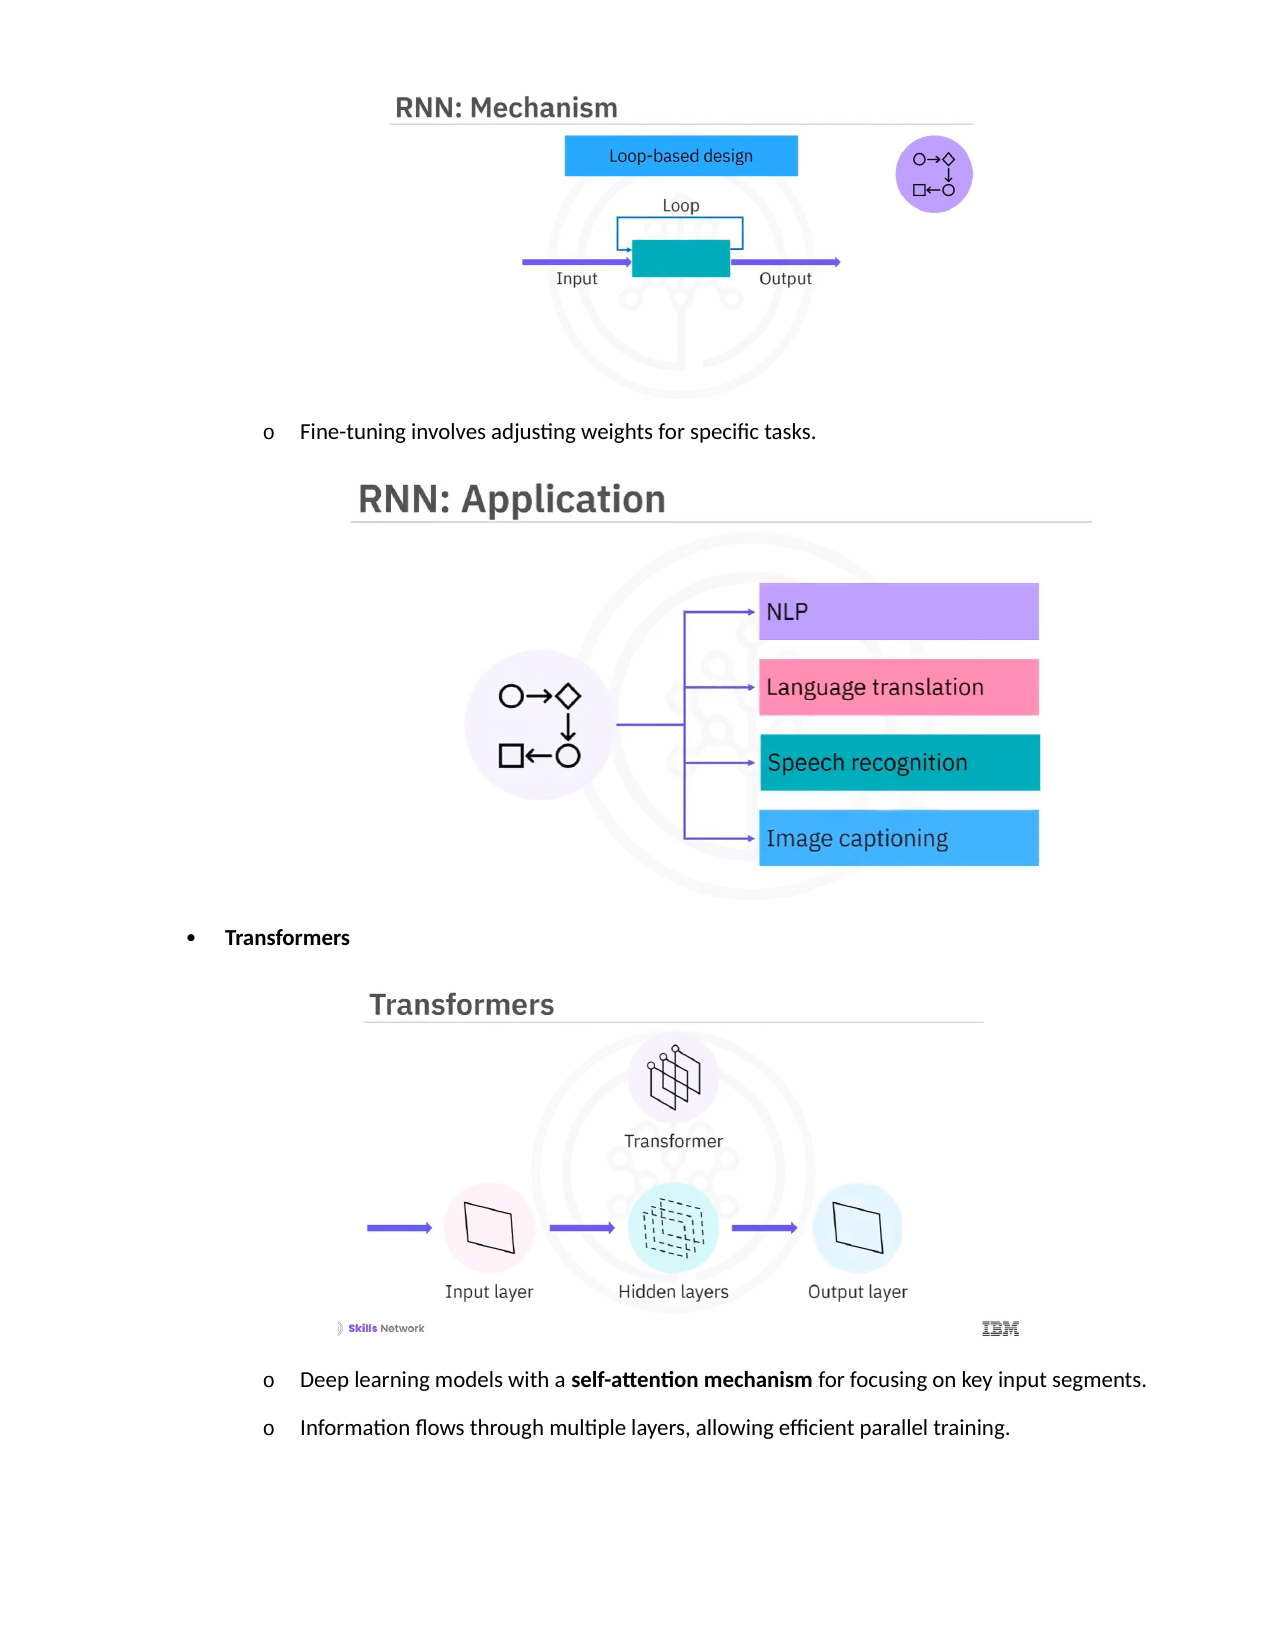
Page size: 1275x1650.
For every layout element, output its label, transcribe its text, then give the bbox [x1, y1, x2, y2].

list Transformers [187, 923, 1200, 951]
picture [337, 970, 1025, 1347]
list Information flows through multiple layers, allowing efficient parallel training. [262, 1413, 1200, 1441]
picture [375, 75, 1008, 399]
picture [337, 464, 1093, 905]
list Deep learning models with a self-attention mechanism for focusing on key input segments. [262, 1365, 1200, 1394]
list Fine-tuning involves adjusting weights for specific tasks. [262, 417, 1200, 446]
